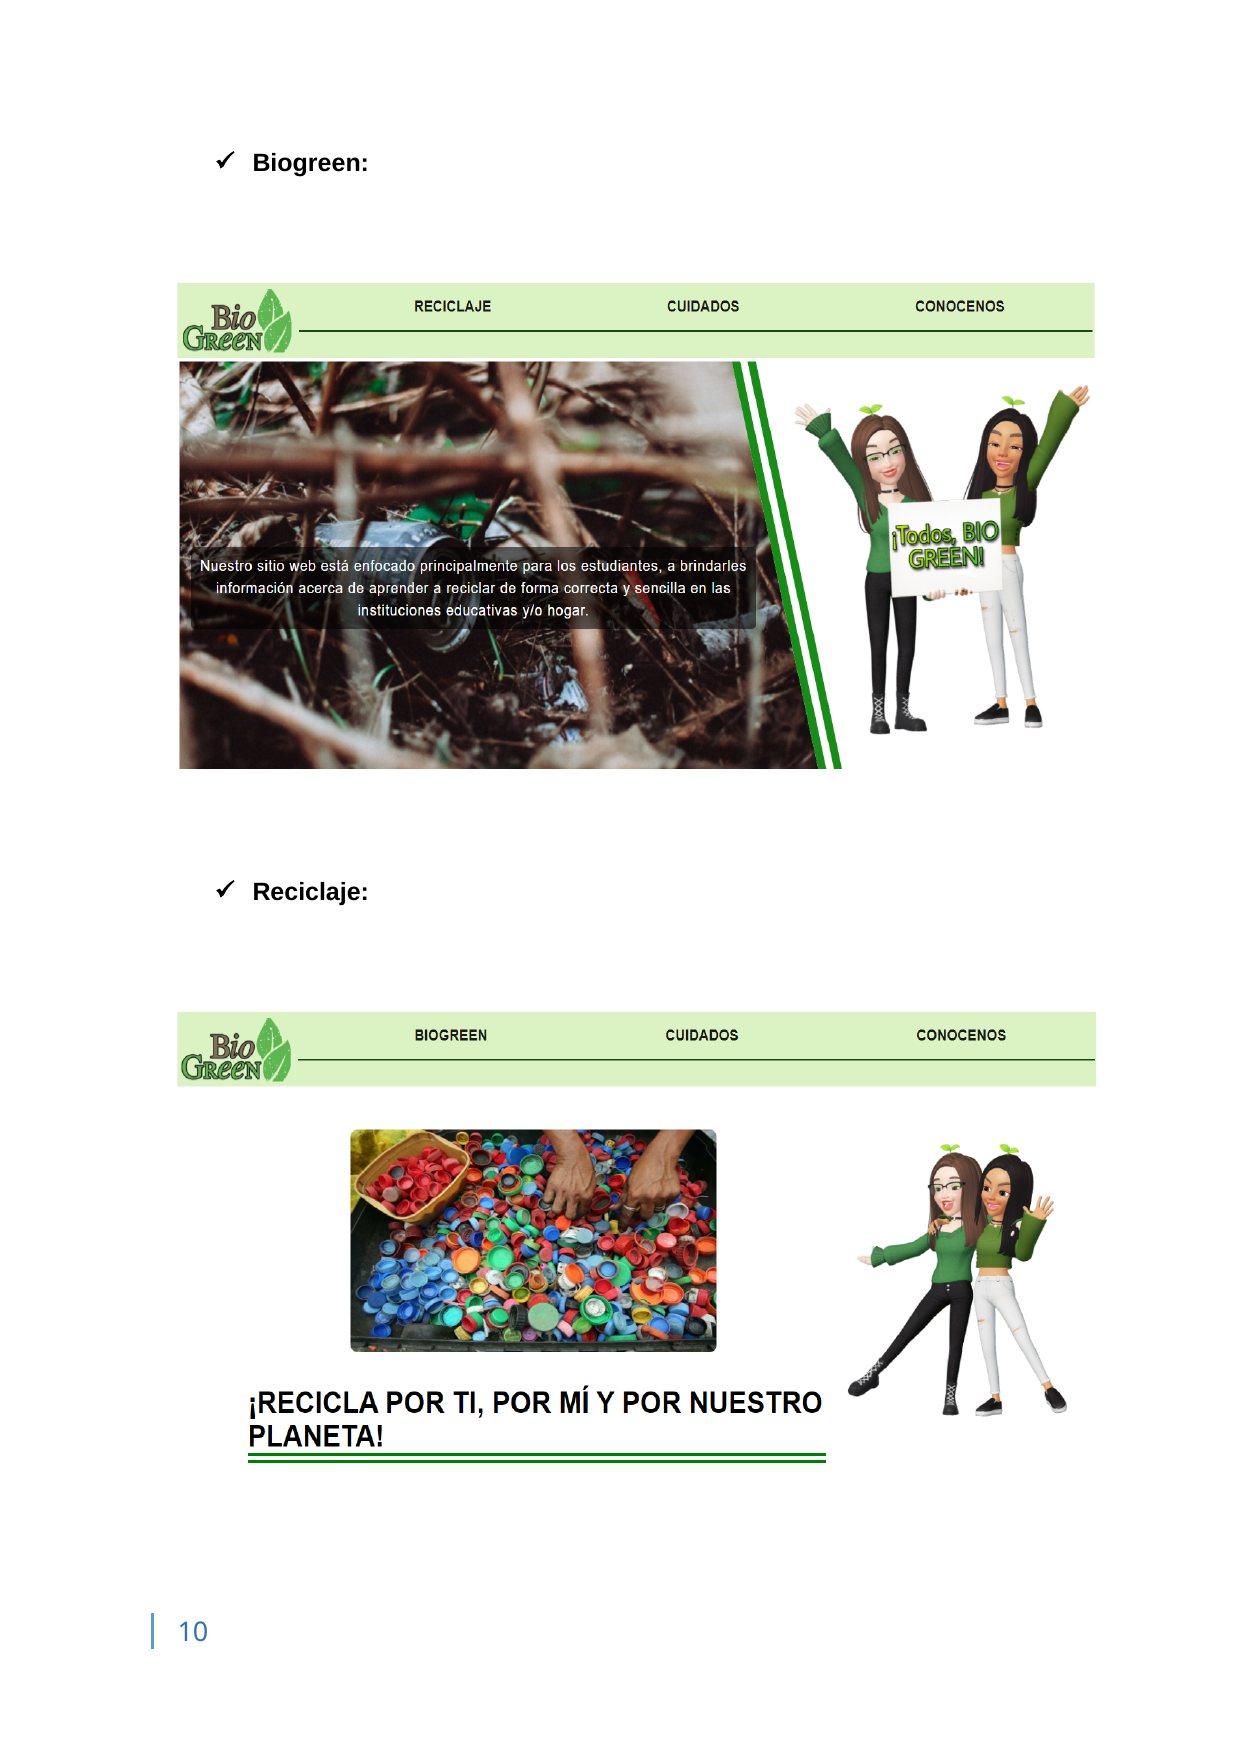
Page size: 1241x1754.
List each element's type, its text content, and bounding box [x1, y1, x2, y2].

list Biogreen: [215, 148, 1063, 176]
list Reciclaje: [215, 877, 1063, 905]
